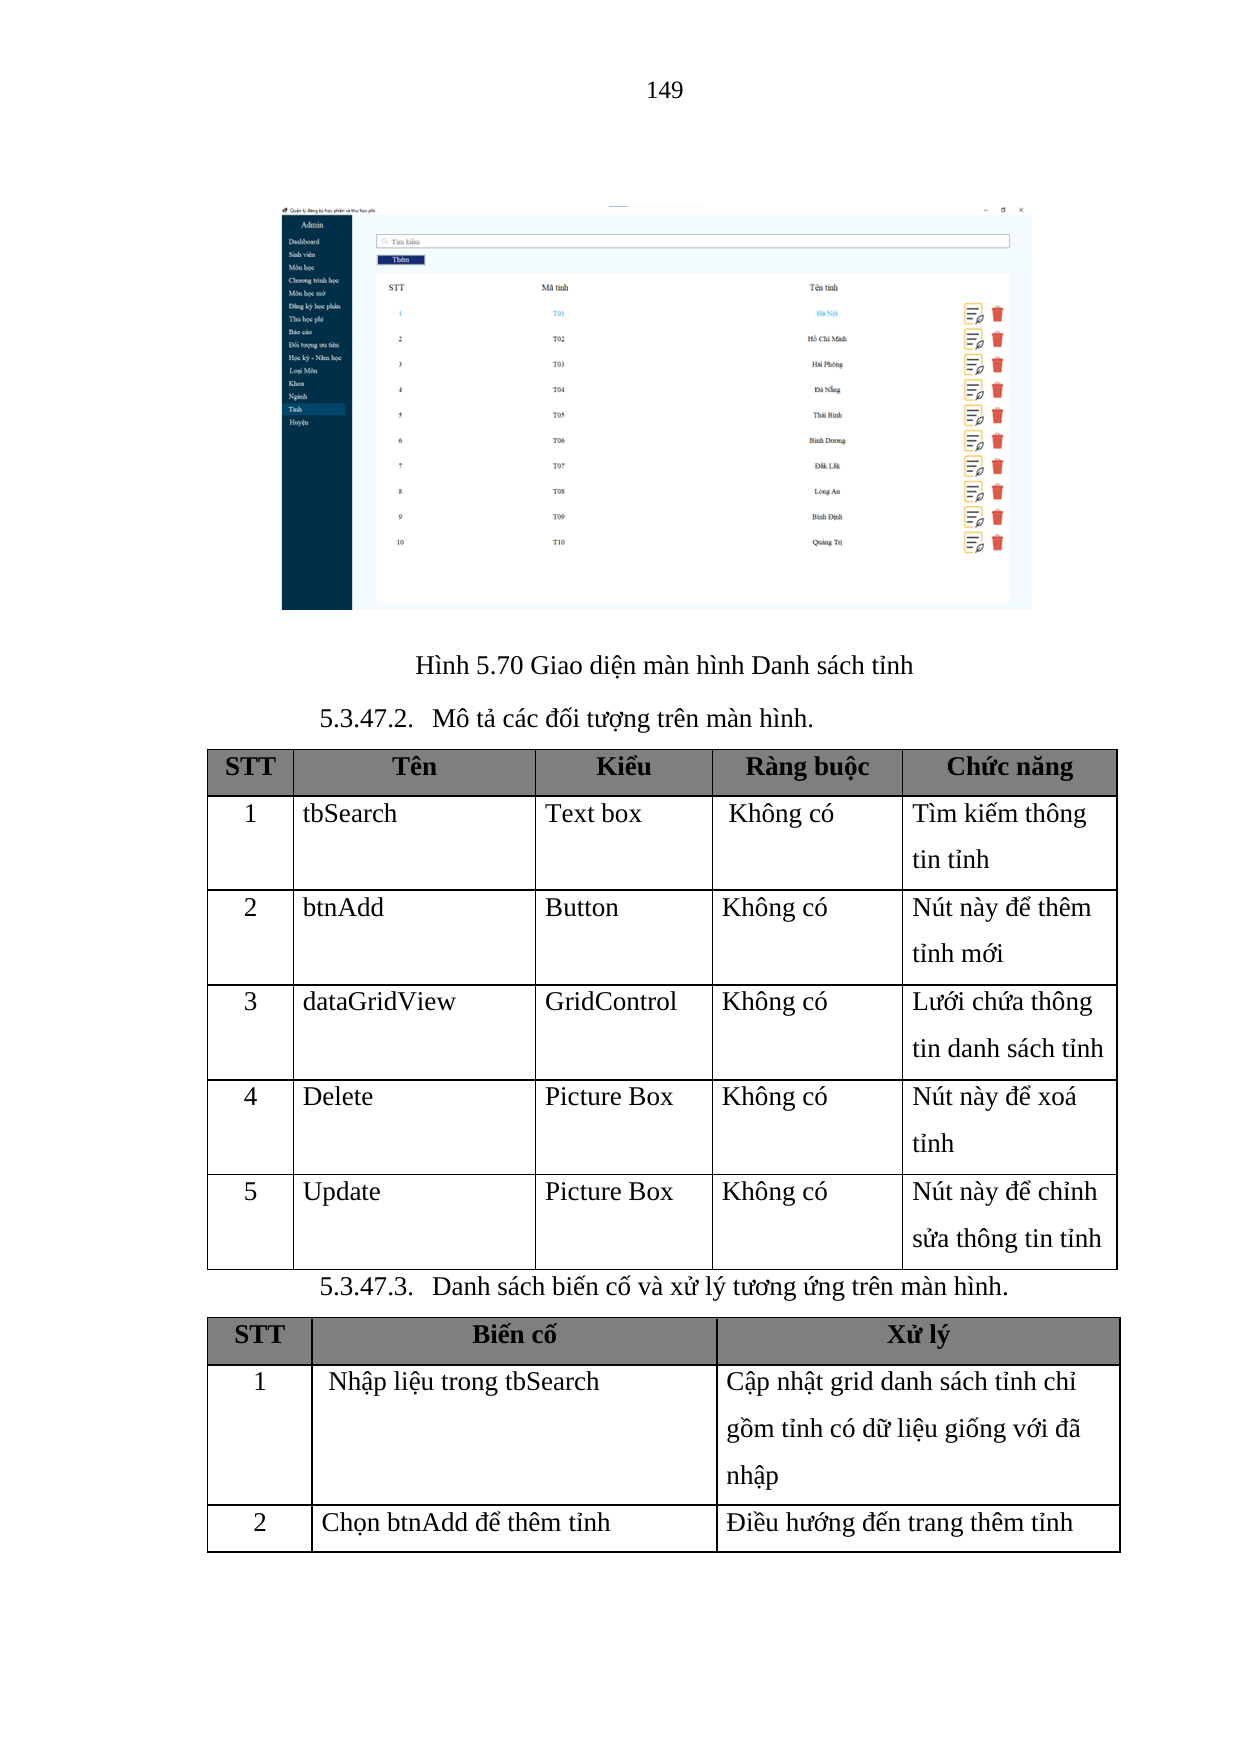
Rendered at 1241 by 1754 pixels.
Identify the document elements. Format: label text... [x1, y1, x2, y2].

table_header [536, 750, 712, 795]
picture [289, 238, 320, 245]
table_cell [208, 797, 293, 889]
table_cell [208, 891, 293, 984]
picture [289, 393, 307, 401]
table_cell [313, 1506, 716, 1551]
picture [290, 406, 302, 412]
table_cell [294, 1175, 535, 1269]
picture [289, 329, 312, 335]
picture [314, 317, 324, 323]
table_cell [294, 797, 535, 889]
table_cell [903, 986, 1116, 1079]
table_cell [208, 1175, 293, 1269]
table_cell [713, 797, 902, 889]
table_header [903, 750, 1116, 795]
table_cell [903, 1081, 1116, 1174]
picture [317, 355, 341, 361]
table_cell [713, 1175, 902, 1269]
picture [290, 367, 318, 374]
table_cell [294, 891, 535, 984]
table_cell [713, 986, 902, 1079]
picture [289, 277, 338, 285]
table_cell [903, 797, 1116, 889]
picture [289, 303, 325, 310]
picture [281, 206, 1032, 610]
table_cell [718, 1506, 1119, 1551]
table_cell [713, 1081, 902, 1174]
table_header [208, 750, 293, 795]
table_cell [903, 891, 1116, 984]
picture [327, 303, 341, 309]
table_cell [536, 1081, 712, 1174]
picture [289, 291, 326, 297]
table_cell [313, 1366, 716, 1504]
picture [302, 221, 324, 227]
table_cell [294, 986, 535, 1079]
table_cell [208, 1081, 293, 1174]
picture [289, 381, 304, 386]
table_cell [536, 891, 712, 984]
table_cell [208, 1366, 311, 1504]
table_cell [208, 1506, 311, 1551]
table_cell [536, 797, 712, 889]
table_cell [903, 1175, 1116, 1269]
list Danh sách biến cố và xử lý tương ứng trên màn hình. [319, 1270, 1122, 1301]
list Mô tả các đối tượng trên màn hình. [319, 702, 1122, 733]
picture [289, 265, 314, 271]
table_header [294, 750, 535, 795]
picture [289, 356, 314, 361]
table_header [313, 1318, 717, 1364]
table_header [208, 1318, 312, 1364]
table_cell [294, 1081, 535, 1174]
text Hình 5.70 Giao diện màn hình Danh sách tỉnh [207, 649, 1122, 680]
picture [290, 419, 309, 426]
picture [289, 252, 315, 256]
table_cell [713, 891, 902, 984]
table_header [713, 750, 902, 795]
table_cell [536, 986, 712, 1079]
picture [289, 341, 338, 349]
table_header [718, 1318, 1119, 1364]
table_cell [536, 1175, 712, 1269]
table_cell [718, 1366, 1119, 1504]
picture [290, 316, 312, 322]
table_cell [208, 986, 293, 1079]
